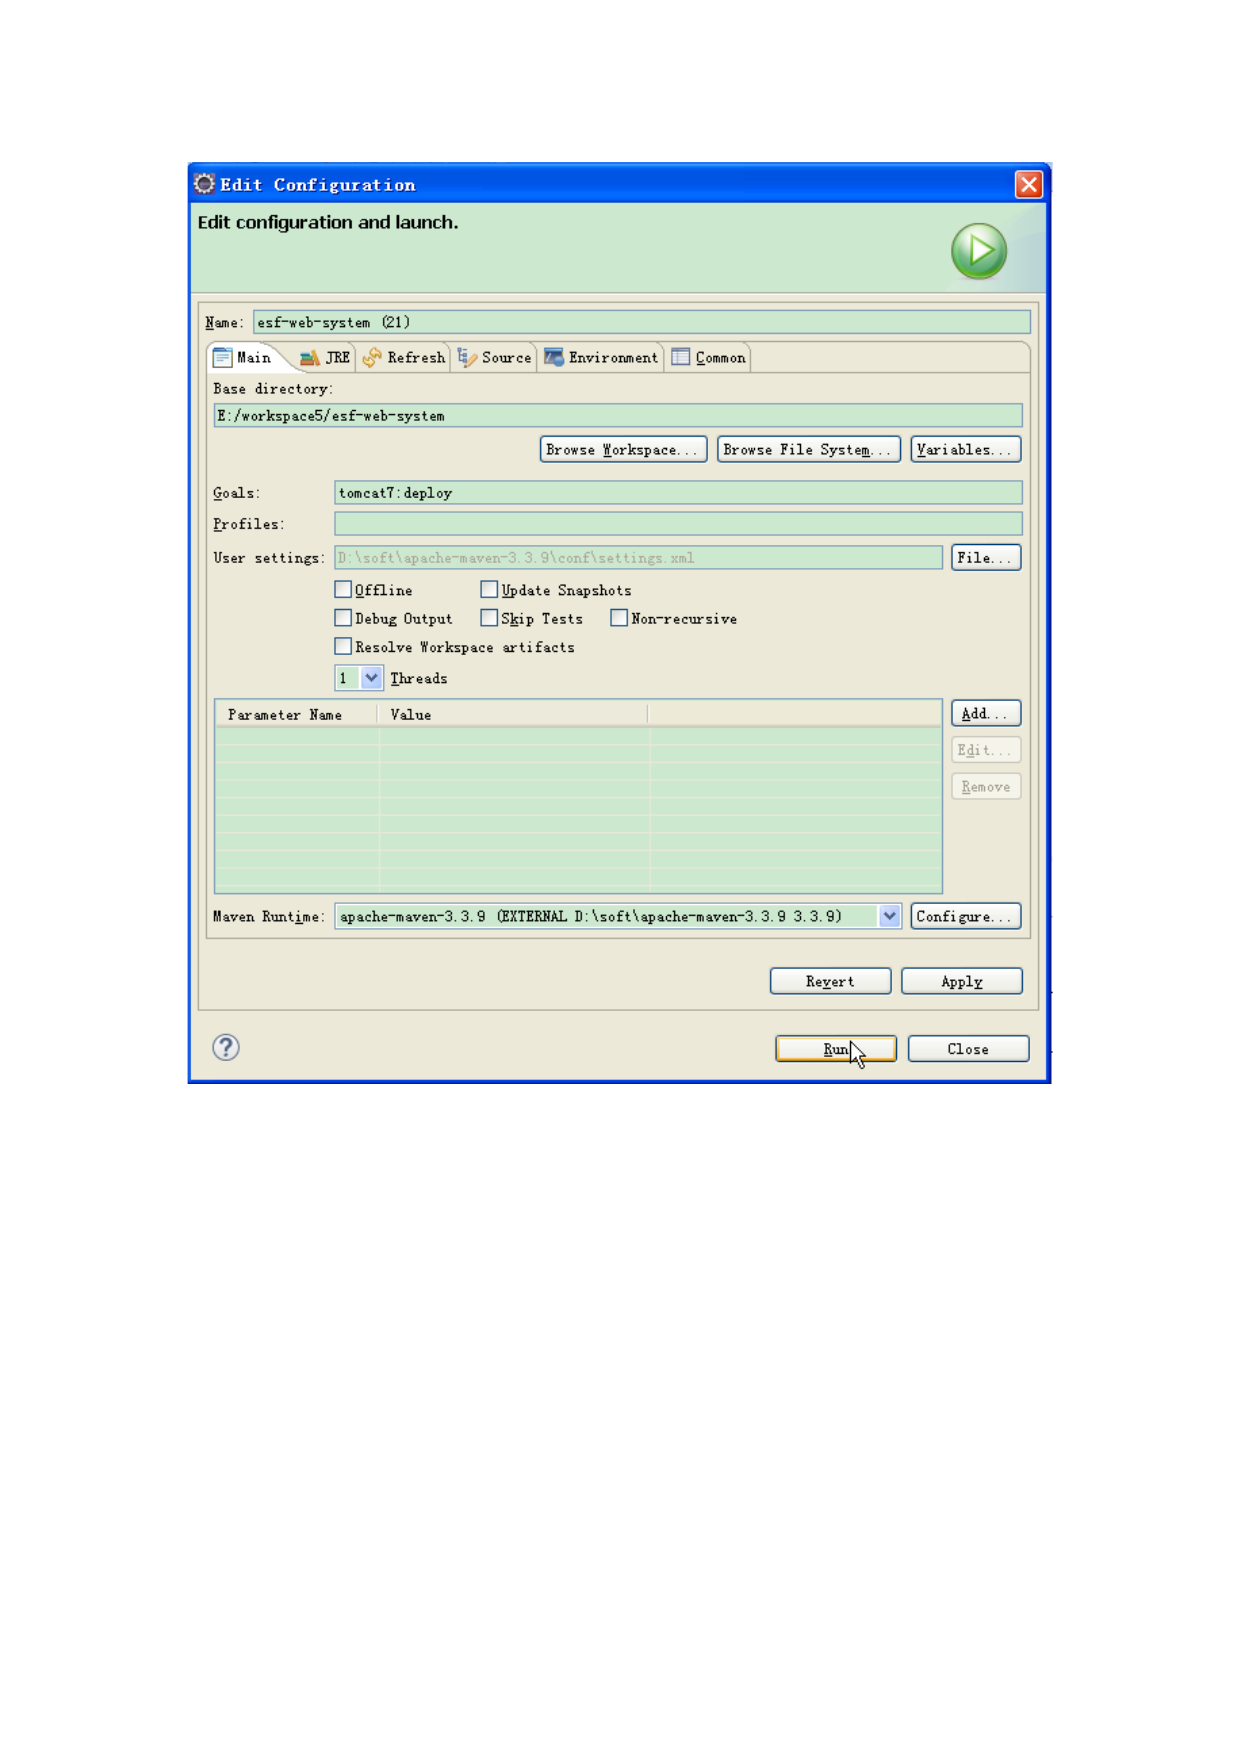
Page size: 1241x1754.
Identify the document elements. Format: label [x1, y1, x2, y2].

picture [187, 162, 1053, 1084]
